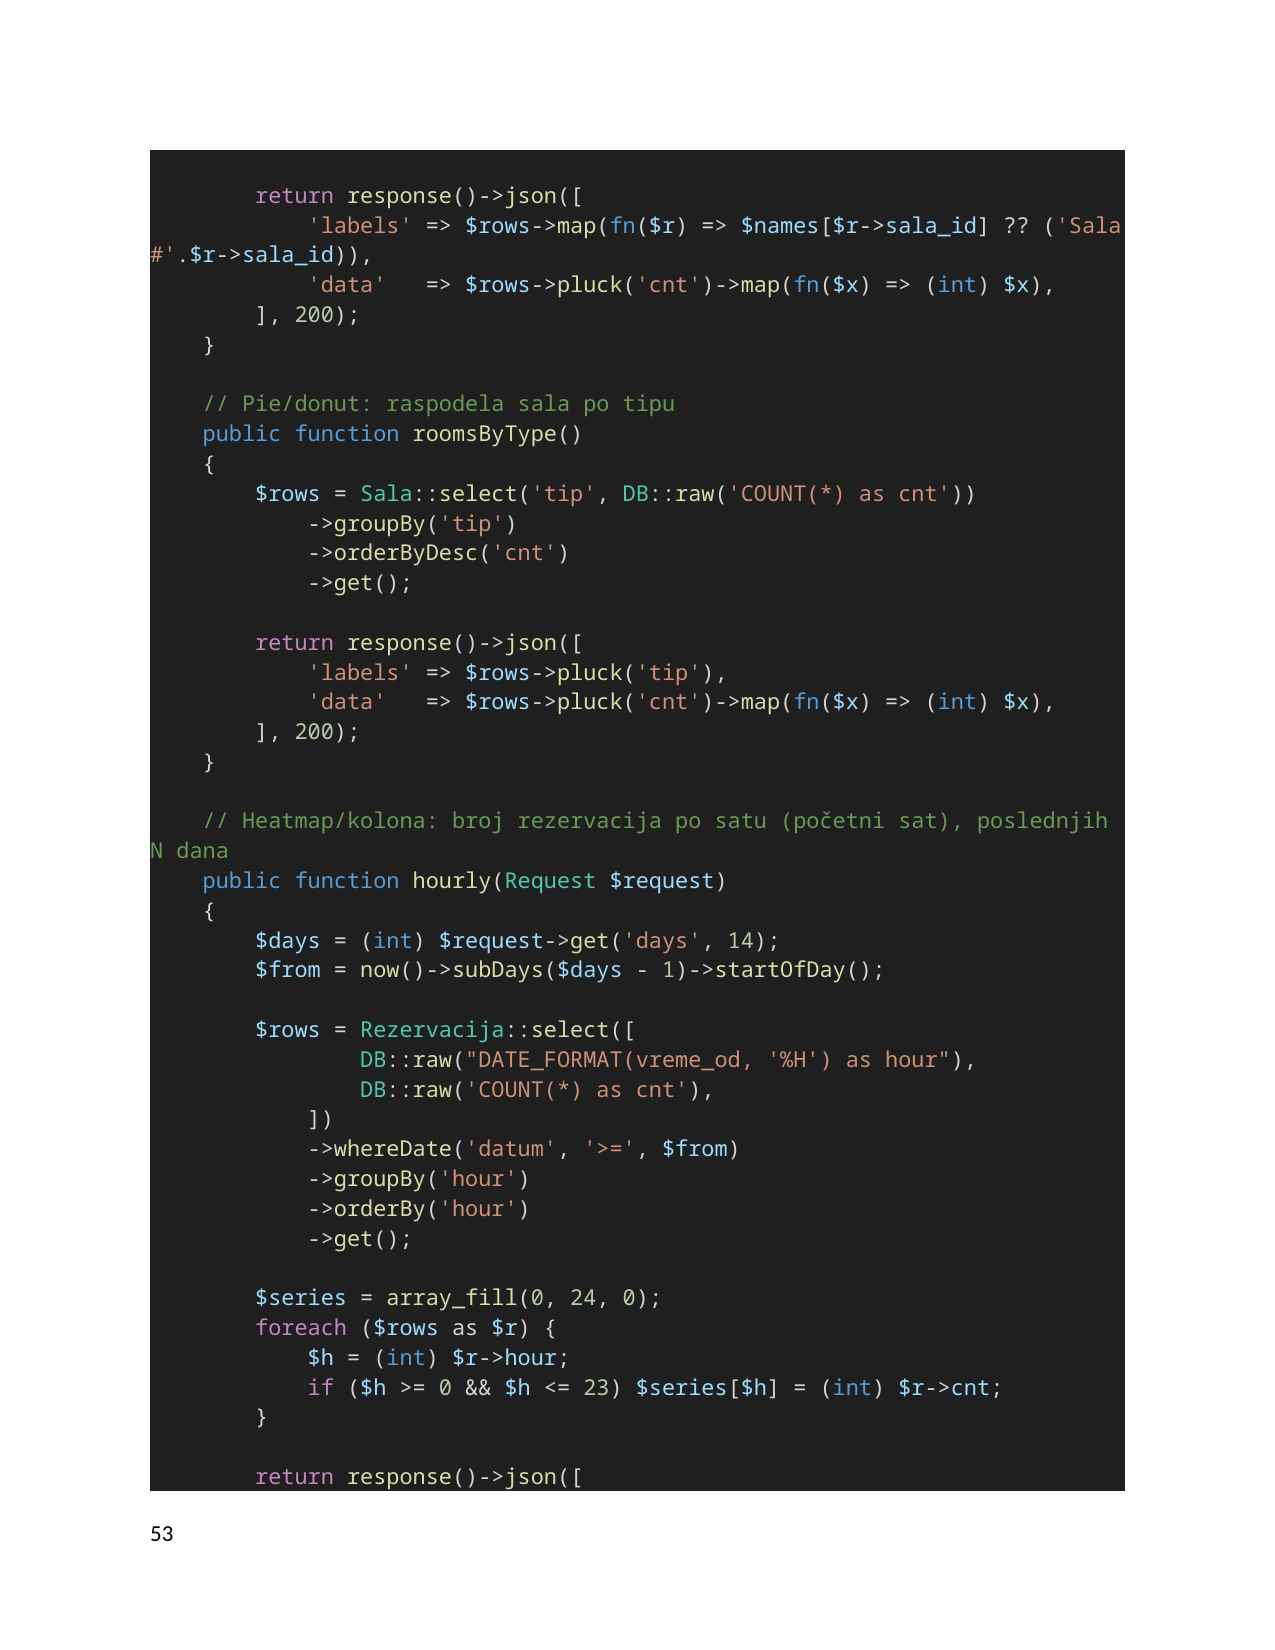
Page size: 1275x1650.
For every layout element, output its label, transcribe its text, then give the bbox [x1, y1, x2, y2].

text $rows = Rezervacija::select([ [150, 1014, 1125, 1044]
text ], 200); [150, 716, 1125, 746]
text public function hourly(Request $request) [150, 865, 1125, 895]
text // Pie/donut: raspodela sala po tipu [150, 388, 1125, 418]
text ]) [150, 1103, 1125, 1133]
text if ($h >= 0 && $h <= 23) $series[$h] = (int) $r->cnt; [150, 1371, 1125, 1401]
text public function roomsByType() [150, 418, 1125, 448]
text $from = now()->subDays($days - 1)->startOfDay(); [150, 954, 1125, 984]
text } [150, 329, 1125, 358]
text ->whereDate('datum', '>=', $from) [150, 1133, 1125, 1163]
text DB::raw("DATE_FORMAT(vreme_od, '%H') as hour"), [150, 1044, 1125, 1073]
text foreach ($rows as $r) { [150, 1312, 1125, 1342]
text $series = array_fill(0, 24, 0); [150, 1282, 1125, 1312]
text ], 200); [150, 299, 1125, 329]
text ->get(); [150, 567, 1125, 597]
text 'data' => $rows->pluck('cnt')->map(fn($x) => (int) $x), [150, 686, 1125, 716]
text ->groupBy('tip') [150, 507, 1125, 537]
text ->get(); [150, 1222, 1125, 1252]
text $h = (int) $r->hour; [150, 1342, 1125, 1371]
text ->orderBy('hour') [150, 1193, 1125, 1222]
text ->orderByDesc('cnt') [150, 537, 1125, 567]
text return response()->json([ [150, 1461, 1125, 1491]
text DB::raw('COUNT(*) as cnt'), [150, 1073, 1125, 1103]
text 'data' => $rows->pluck('cnt')->map(fn($x) => (int) $x), [150, 269, 1125, 299]
text } [150, 1401, 1125, 1431]
text $days = (int) $request->get('days', 14); [150, 924, 1125, 954]
text // Heatmap/kolona: broj rezervacija po satu (početni sat), poslednjih N dana [150, 805, 1125, 865]
text } [150, 746, 1125, 776]
text { [150, 895, 1125, 924]
text { [150, 448, 1125, 478]
text ->groupBy('hour') [150, 1163, 1125, 1193]
text return response()->json([ [150, 180, 1125, 209]
text 'labels' => $rows->pluck('tip'), [150, 656, 1125, 686]
text 'labels' => $rows->map(fn($r) => $names[$r->sala_id] ?? ('Sala #'.$r->sala_id)), [150, 209, 1125, 269]
text return response()->json([ [150, 627, 1125, 656]
text $rows = Sala::select('tip', DB::raw('COUNT(*) as cnt')) [150, 478, 1125, 507]
